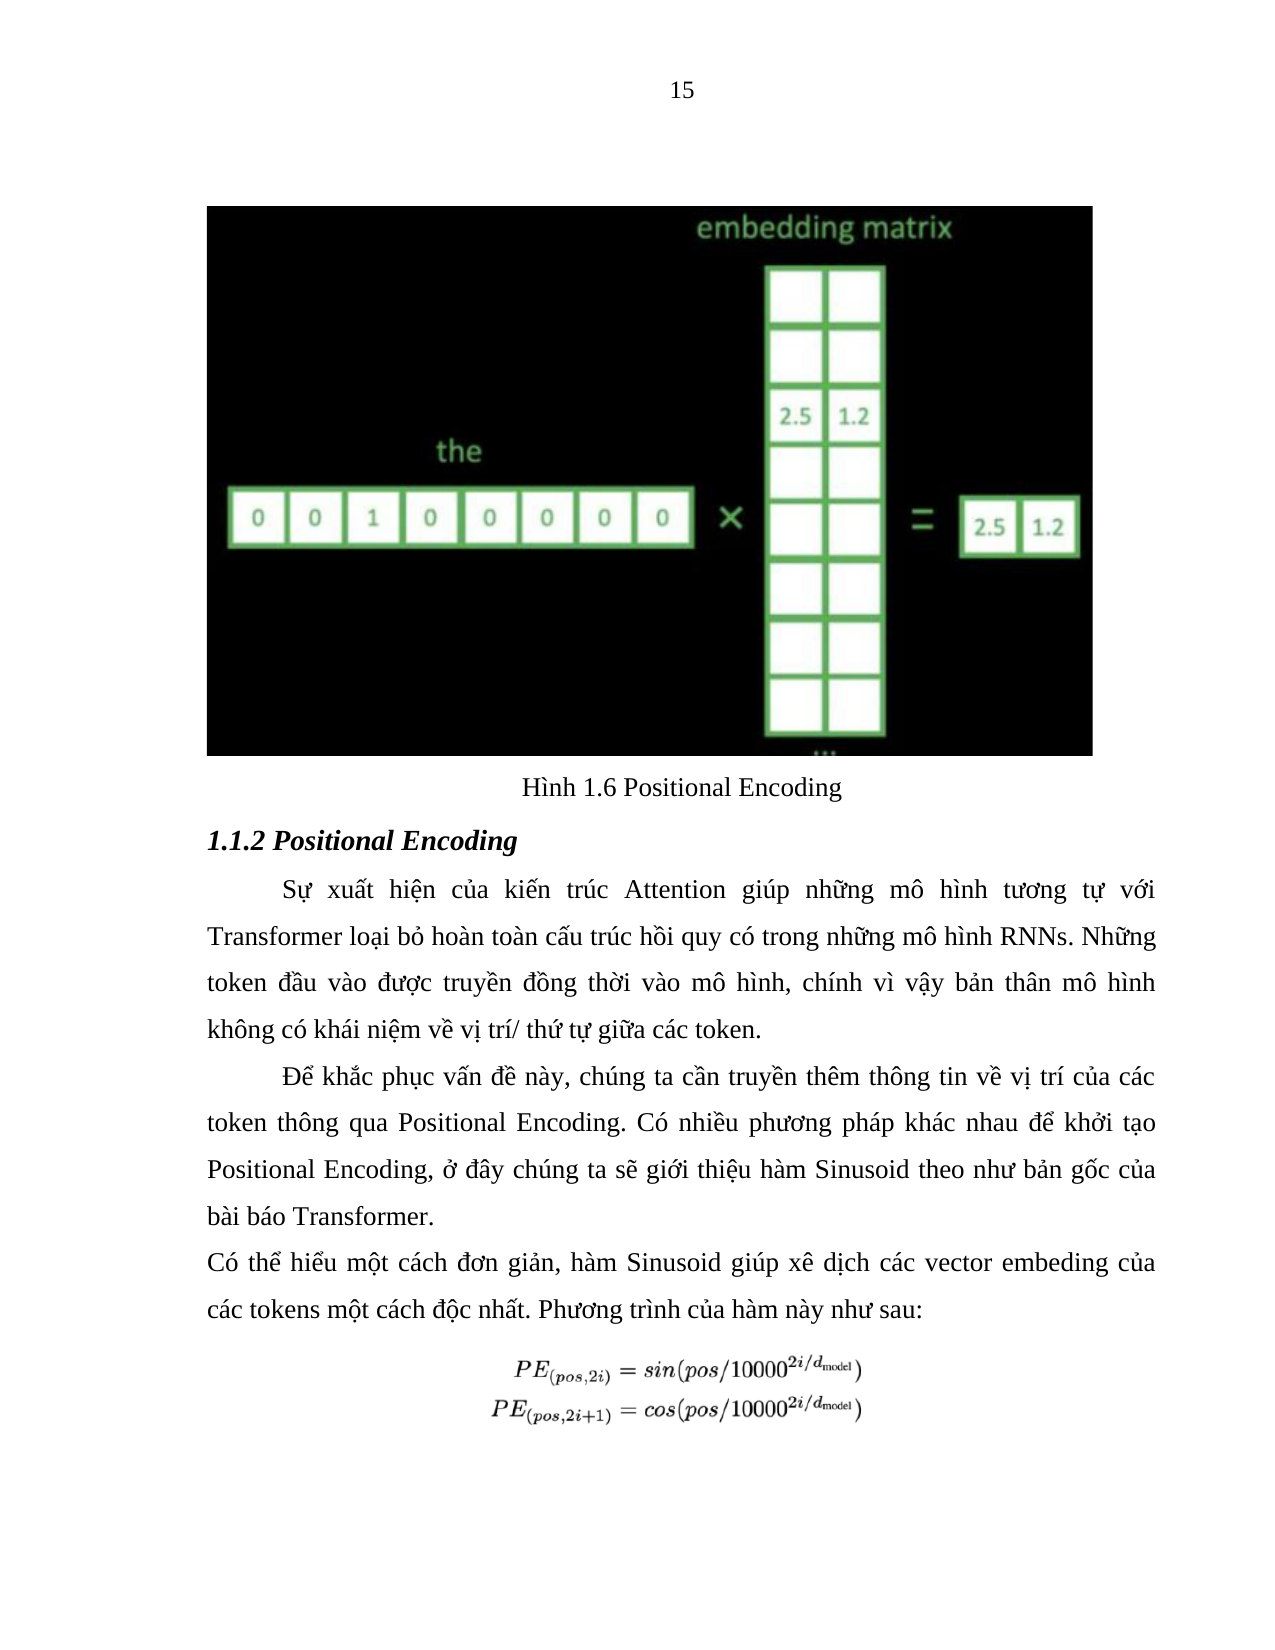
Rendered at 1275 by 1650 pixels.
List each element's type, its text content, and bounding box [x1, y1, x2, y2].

text Để khắc phục vấn đề này, chúng ta cần truyền thêm thông tin về vị trí của các token thông qua Positional Encoding. Có nhiều phương pháp khác nhau để khởi tạo Positional Encoding, ở đây chúng ta sẽ giới thiệu hàm Sinusoid theo như bản gốc của bài báo Transformer. [207, 1060, 1157, 1231]
text Hình 1.6 Positional Encoding [207, 771, 1157, 802]
picture [206, 206, 1093, 756]
text Sự xuất hiện của kiến trúc Attention giúp những mô hình tương tự với Transformer loại bỏ hoàn toàn cấu trúc hồi quy có trong những mô hình RNNs. Những token đầu vào được truyền đồng thời vào mô hình, chính vì vậy bản thân mô hình không có khái niệm về vị trí/ thứ tự giữa các token. [207, 873, 1157, 1044]
text Có thể hiểu một cách đơn giản, hàm Sinusoid giúp xê dịch các vector embeding của các tokens một cách độc nhất. Phương trình của hàm này như sau: [207, 1246, 1157, 1324]
subtitle Positional Encoding [207, 823, 1157, 856]
picture [483, 1339, 881, 1435]
